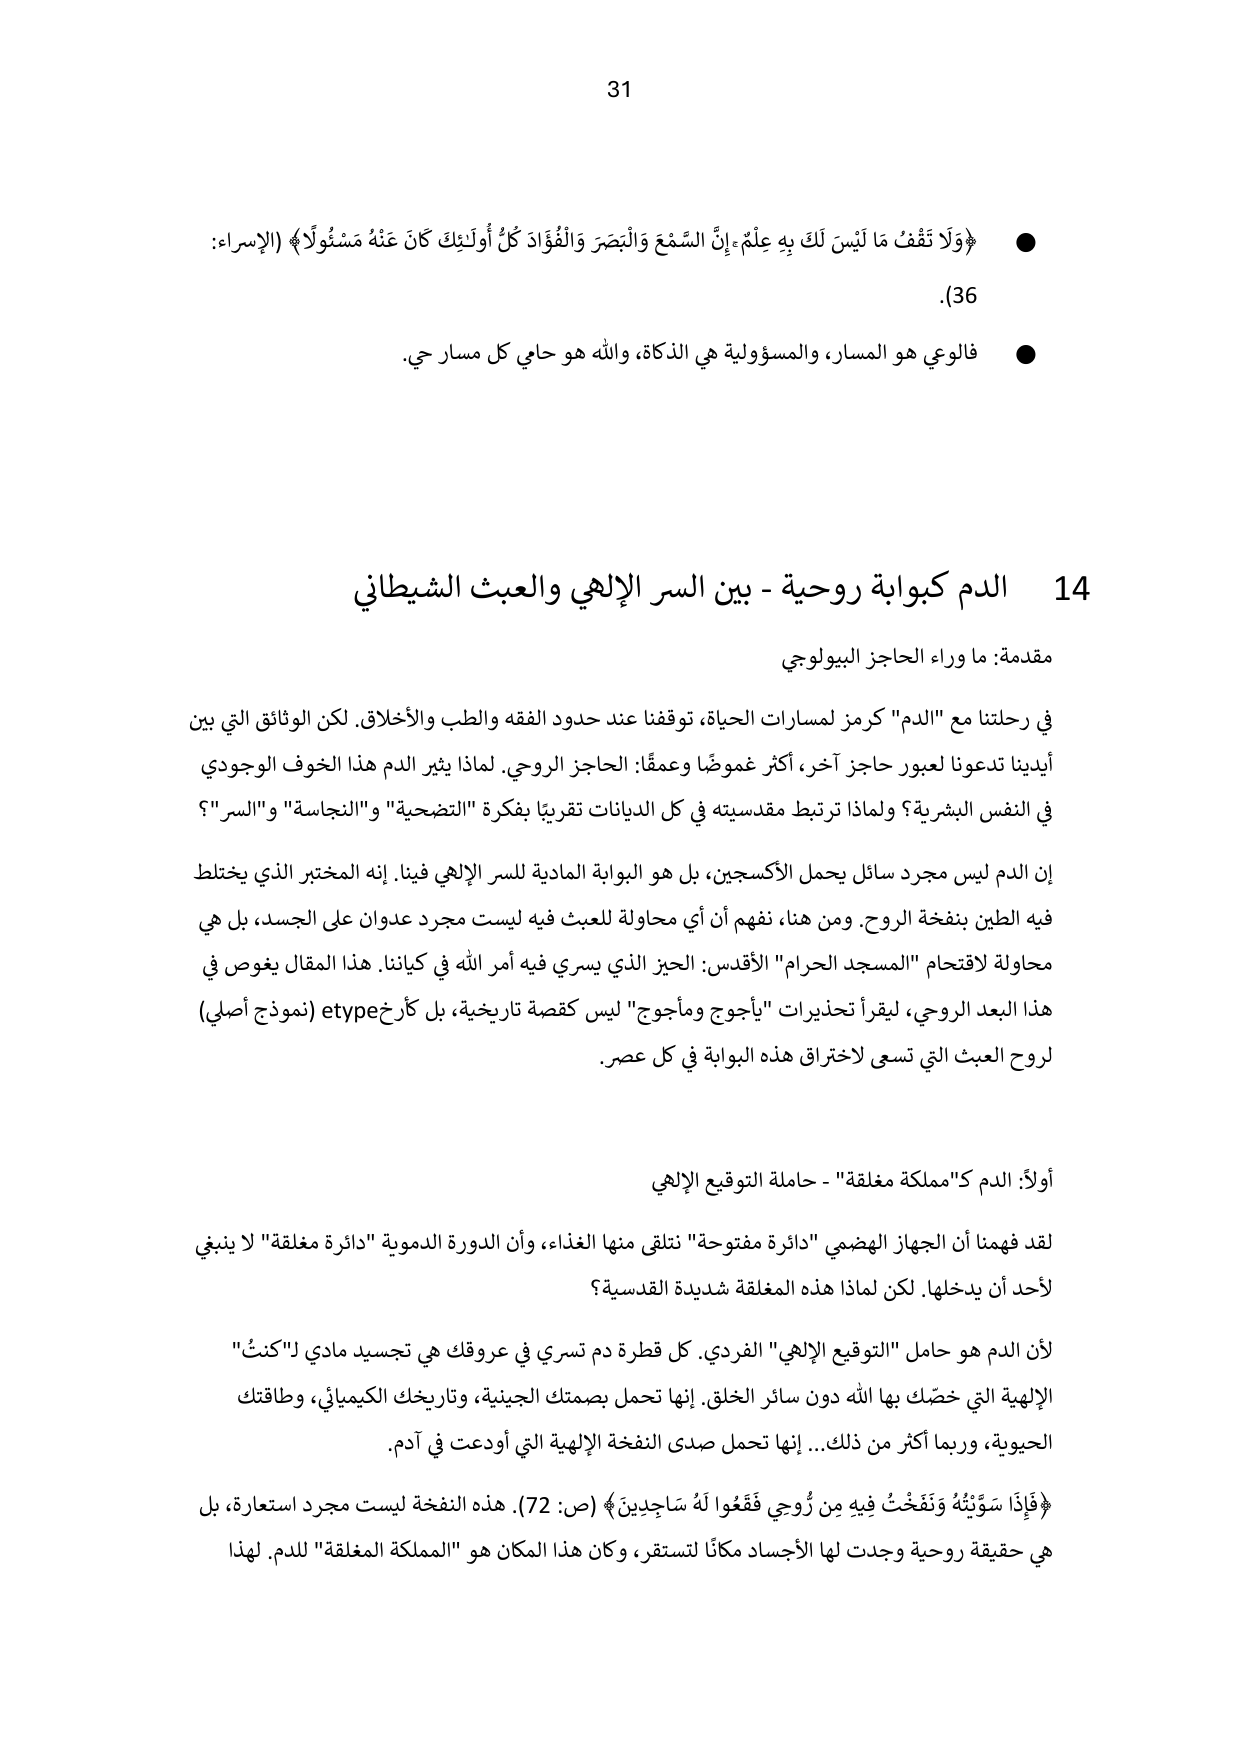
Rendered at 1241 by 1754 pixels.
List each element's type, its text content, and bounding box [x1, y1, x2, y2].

text إن الدم ليس مجرد سائل يحمل الأكسجين، بل هو البوابة المادية للسر الإلهي فينا. إنه المختبر الذي يختلط فيه الطين بنفخة الروح. ومن هنا، نفهم أن أي محاولة للعبث فيه ليست مجرد عدوان على الجسد، بل هي محاولة لاقتحام "المسجد الحرام" الأقدس: الحيز الذي يسري فيه أمر الله في كياننا. هذا المقال يغوص في هذا البعد الروحي، ليقرأ تحذيرات "يأجوج ومأجوج" ليس كقصة تاريخية، بل كأرخetype (نموذج أصلي) لروح العبث التي تسعى لاختراق هذه البوابة في كل عصر. [187, 857, 1053, 1071]
text لأن الدم هو حامل "التوقيع الإلهي" الفردي. كل قطرة دم تسري في عروقك هي تجسيد مادي لـ"كنتُ" الإلهية التي خصّك بها الله دون سائر الخلق. إنها تحمل بصمتك الجينية، وتاريخك الكيميائي، وطاقتك الحيوية، وربما أكثر من ذلك... إنها تحمل صدى النفخة الإلهية التي أودعت في آدم. [187, 1335, 1053, 1457]
subtitle الدم كبوابة روحية - بين السر الإلهي والعبث الشيطاني [187, 564, 1053, 609]
text لقد فهمنا أن الجهاز الهضمي "دائرة مفتوحة" نتلقى منها الغذاء، وأن الدورة الدموية "دائرة مغلقة" لا ينبغي لأحد أن يدخلها. لكن لماذا هذه المغلقة شديدة القدسية؟ [187, 1227, 1053, 1303]
list ﴿وَلَا تَقْفُ مَا لَيْسَ لَكَ بِهِ عِلْمٌ ۚ إِنَّ السَّمْعَ وَالْبَصَرَ وَالْفُؤَادَ كُلُّ أُولَٰئِكَ كَانَ عَنْهُ مَسْئُولًا﴾ (الإسراء: 36). [187, 212, 1015, 309]
text مقدمة: ما وراء الحاجز البيولوجي [187, 641, 1053, 671]
text أولاً: الدم كـ"مملكة مغلقة" - حاملة التوقيع الإلهي [187, 1165, 1053, 1195]
list فالوعي هو المسار، والمسؤولية هي الذكاة، والله هو حامي كل مسار حي. [187, 324, 1015, 376]
text في رحلتنا مع "الدم" كرمز لمسارات الحياة، توقفنا عند حدود الفقه والطب والأخلاق. لكن الوثائق التي بين أيدينا تدعونا لعبور حاجز آخر، أكثر غموضًا وعمقًا: الحاجز الروحي. لماذا يثير الدم هذا الخوف الوجودي في النفس البشرية؟ ولماذا ترتبط مقدسيته في كل الديانات تقريبًا بفكرة "التضحية" و"النجاسة" و"السر"؟ [187, 703, 1053, 825]
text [187, 1489, 1053, 1565]
